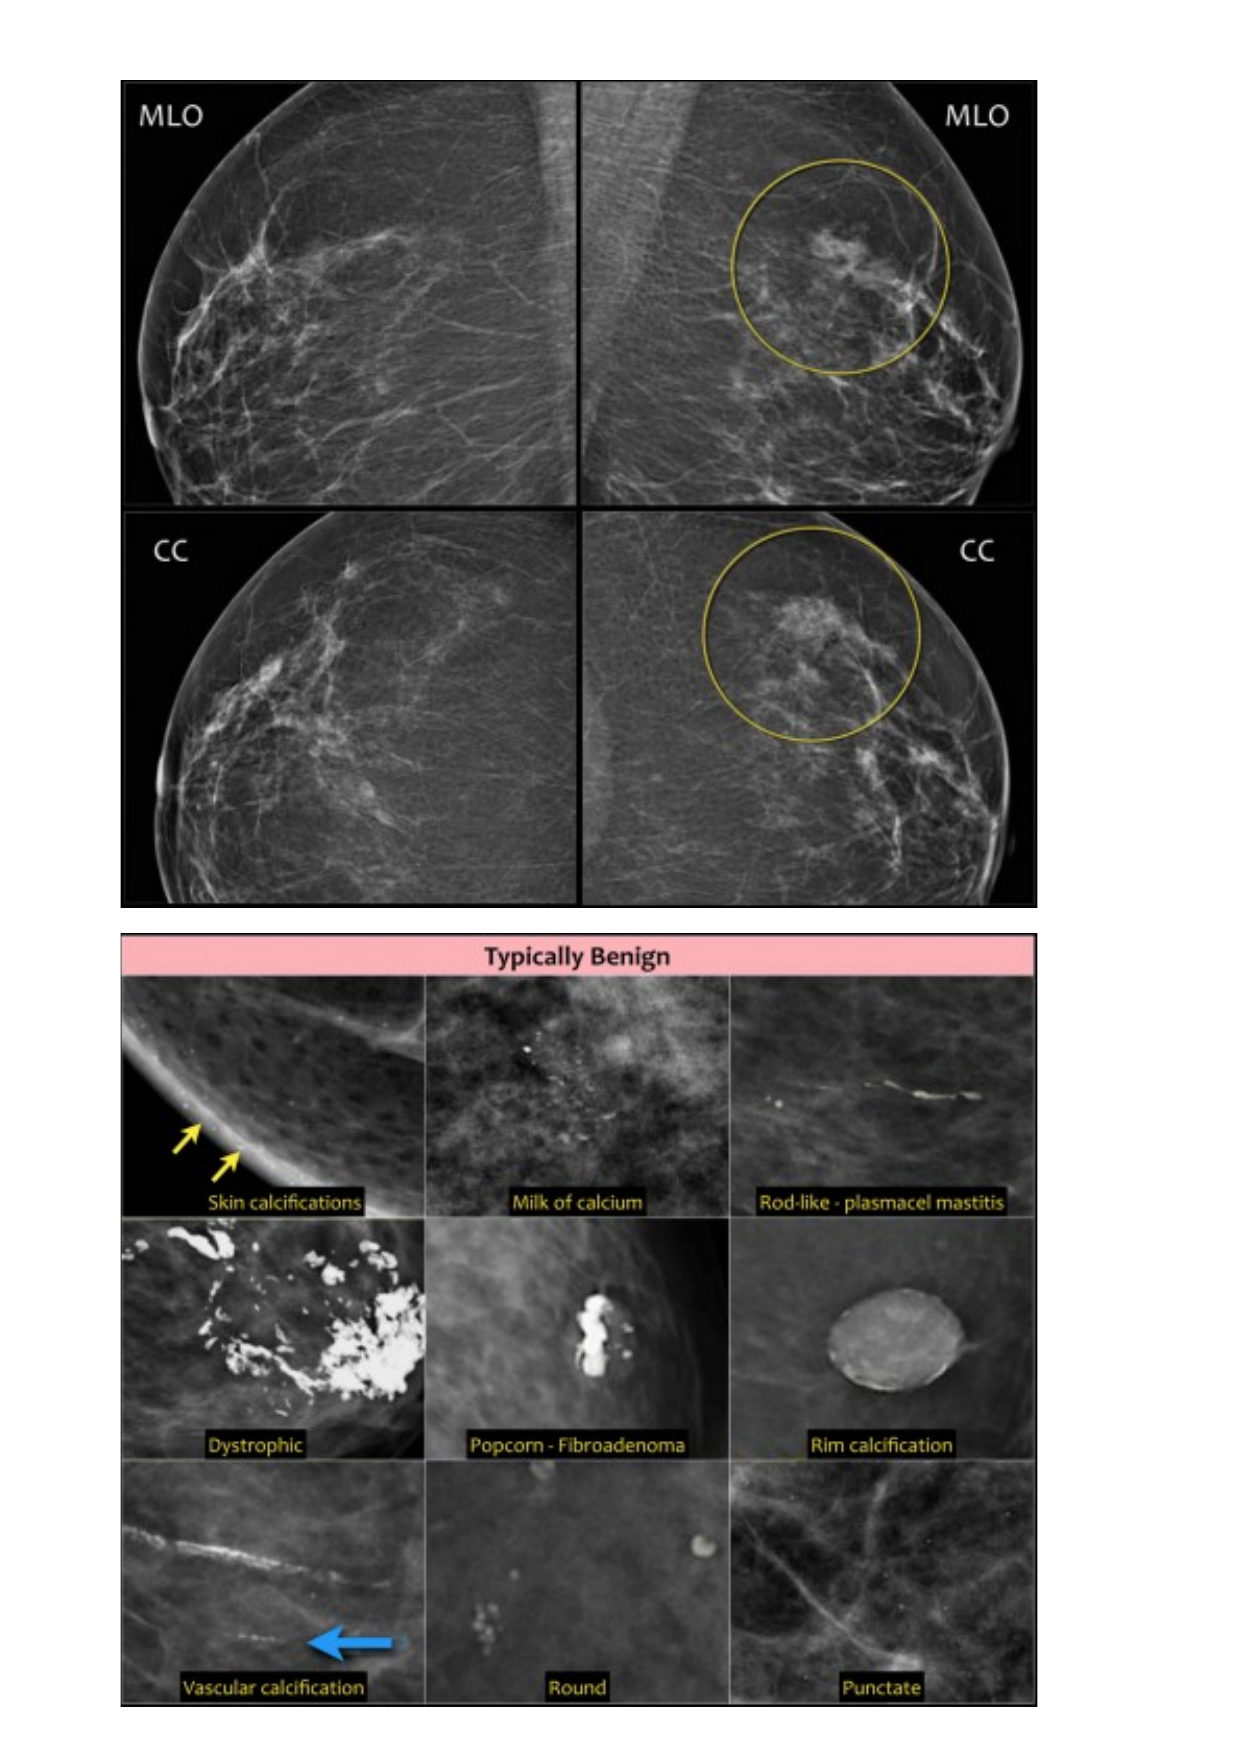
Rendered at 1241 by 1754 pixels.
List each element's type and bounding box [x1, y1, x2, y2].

picture [120, 933, 1038, 1707]
picture [120, 80, 1038, 908]
